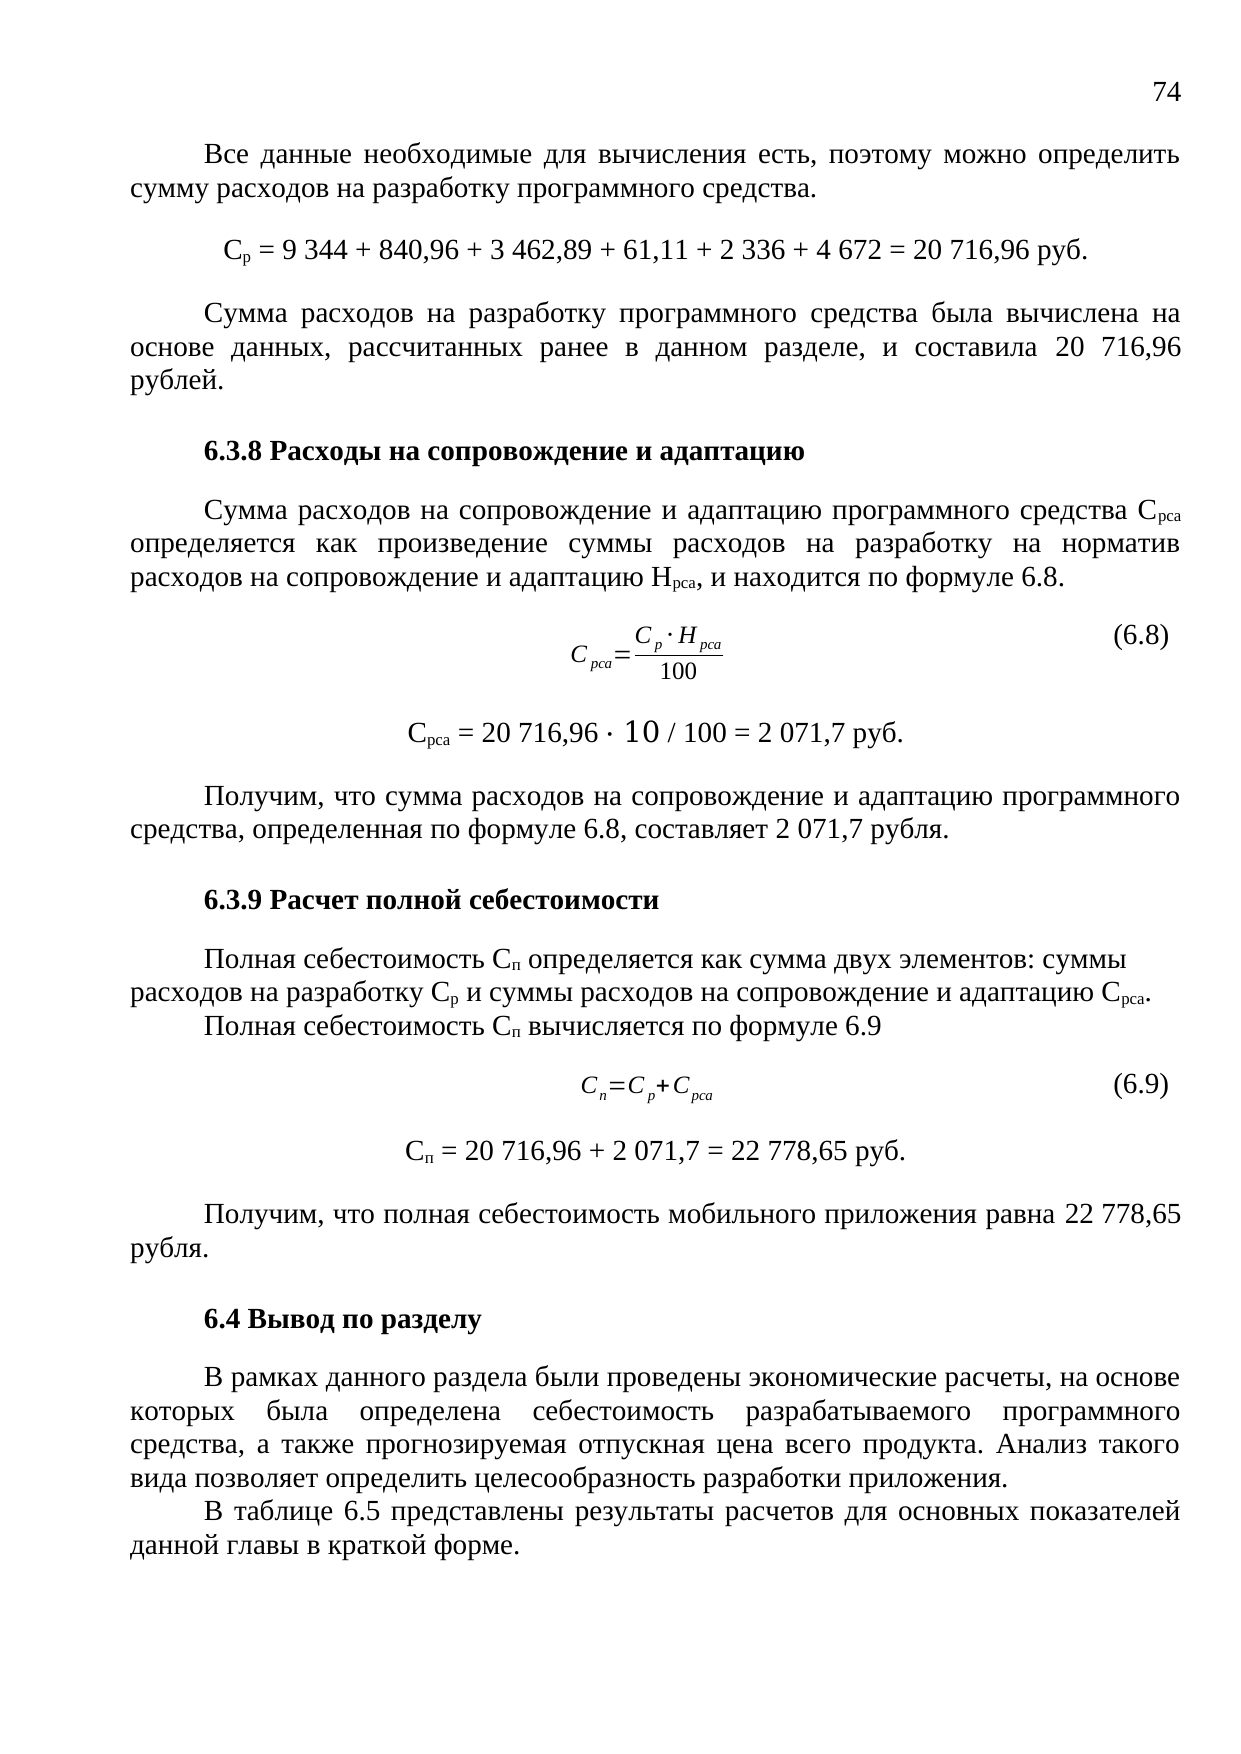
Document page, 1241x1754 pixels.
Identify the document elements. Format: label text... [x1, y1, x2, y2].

text Срса = 20 716,96 ⋅ 10 / 100 = 2 071,7 руб. [130, 713, 1181, 749]
text В таблице 6.5 представлены результаты расчетов для основных показателей данной главы в краткой форме. [130, 1493, 1181, 1561]
table_header (6.9) [1101, 1042, 1180, 1133]
text Получим, что сумма расходов на сопровождение и адаптацию программного средства, определенная по формуле 6.8, составляет 2 071,7 рубля. [130, 778, 1181, 845]
text Ср = 9 344 + 840,96 + 3 462,89 + 61,11 + 2 336 + 4 672 = 20 716,96 руб. [130, 232, 1181, 266]
text расходов на разработку Ср и суммы расходов на сопровождение и адаптацию Срса. [130, 974, 1181, 1008]
text Сумма расходов на разработку программного средства была вычислена на основе данных, рассчитанных ранее в данном разделе, и составила 20 716,96 рублей. [130, 295, 1181, 396]
text В рамках данного раздела были проведены экономические расчеты, на основе которых была определена себестоимость разрабатываемого программного средства, а также прогнозируемая отпускная цена всего продукта. Анализ такого вида позволяет определить целесообразность разработки приложения. [130, 1359, 1181, 1493]
text Расходы на сопровождение и адаптацию [204, 433, 1181, 467]
text Сп = 20 716,96 + 2 071,7 = 22 778,65 руб. [130, 1133, 1181, 1167]
table_header [130, 593, 1101, 713]
text Полная себестоимость Сп вычисляется по формуле 6.9 [130, 1008, 1181, 1042]
text Расчет полной себестоимости [204, 882, 1181, 916]
table_header (6.8) [1101, 593, 1180, 713]
text Получим, что полная себестоимость мобильного приложения равна 22 778,65 рубля. [130, 1196, 1181, 1263]
text Вывод по разделу [204, 1301, 1181, 1334]
text Сумма расходов на сопровождение и адаптацию программного средства Срса определяется как произведение суммы расходов на разработку на норматив расходов на сопровождение и адаптацию Нрса, и находится по формуле 6.8. [130, 492, 1181, 592]
table_header [130, 1042, 1101, 1133]
text Все данные необходимые для вычисления есть, поэтому можно определить сумму расходов на разработку программного средства. [130, 136, 1181, 203]
text Полная себестоимость Сп определяется как сумма двух элементов: суммы [130, 941, 1181, 974]
